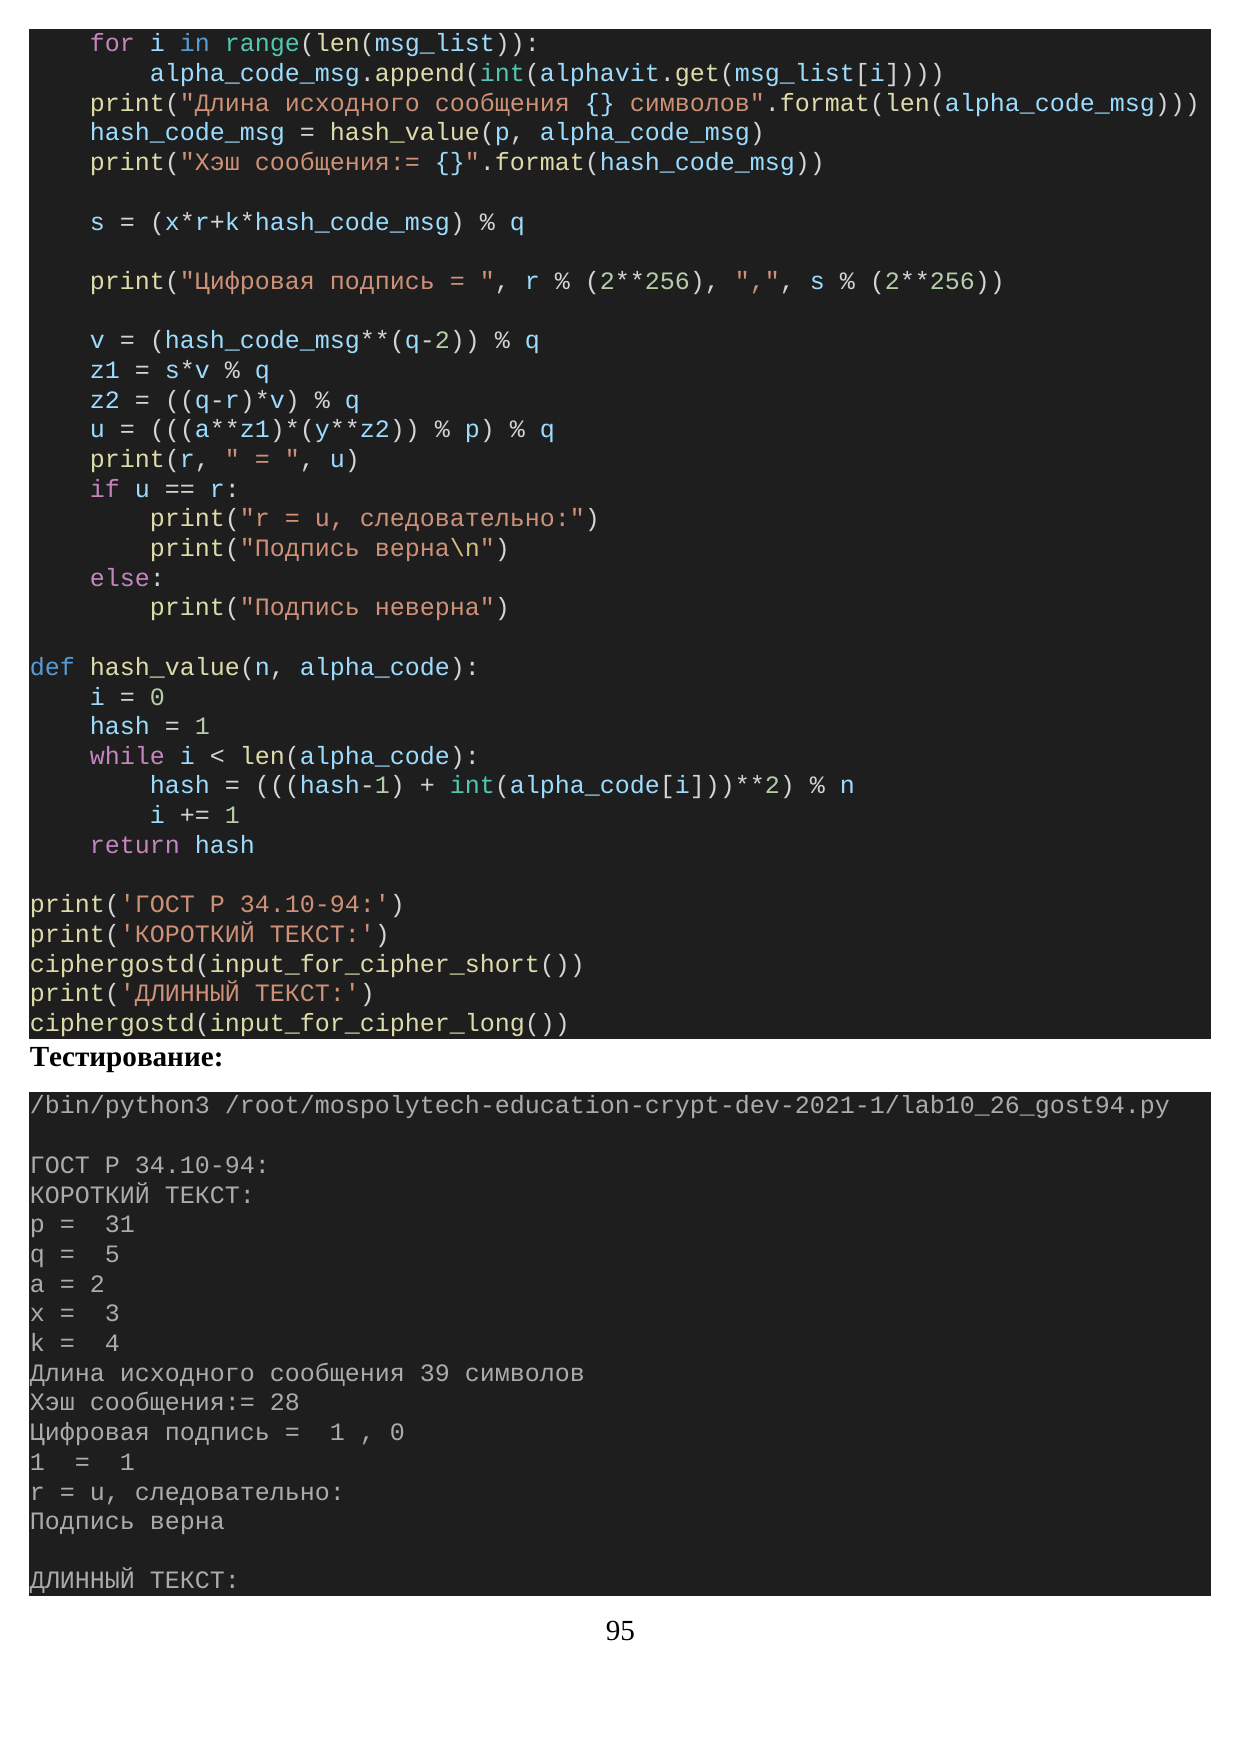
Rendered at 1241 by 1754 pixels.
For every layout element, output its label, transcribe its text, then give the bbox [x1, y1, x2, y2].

text if u == r: [29, 475, 1211, 504]
text Длина исходного сообщения 39 символов [29, 1359, 1211, 1389]
text print("Длина исходного сообщения {} символов".format(len(alpha_code_msg))) [29, 89, 1211, 119]
text i = 0 [29, 683, 1211, 712]
text return hash [29, 831, 1211, 861]
text k = 4 [29, 1329, 1211, 1359]
text alpha_code_msg.append(int(alphavit.get(msg_list[i]))) [29, 59, 1211, 89]
text hash = 1 [29, 712, 1211, 742]
text ciphergostd(input_for_cipher_long()) [29, 1009, 1211, 1039]
text v = (hash_code_msg**(q-2)) % q [29, 326, 1211, 356]
text print("Цифровая подпись = ", r % (2**256), ",", s % (2**256)) [29, 267, 1211, 297]
text print('ДЛИННЫЙ ТЕКСТ:') [29, 979, 1211, 1009]
text Хэш сообщения:= 28 [29, 1389, 1211, 1418]
text Тестирование: [29, 1039, 1211, 1072]
text ГОСТ Р 34.10-94: [29, 1151, 1211, 1181]
text a = 2 [29, 1270, 1211, 1299]
text p = 31 [29, 1211, 1211, 1240]
text print(r, " = ", u) [29, 445, 1211, 475]
text print("Подпись верна\n") [29, 534, 1211, 564]
text КОРОТКИЙ ТЕКСТ: [29, 1181, 1211, 1211]
text Цифровая подпись = 1 , 0 [29, 1418, 1211, 1448]
text Подпись верна [29, 1507, 1211, 1537]
text /bin/python3 /root/mospolytech-education-crypt-dev-2021-1/lab10_26_gost94.py [29, 1092, 1211, 1121]
text ciphergostd(input_for_cipher_short()) [29, 950, 1211, 979]
text hash_code_msg = hash_value(p, alpha_code_msg) [29, 119, 1211, 148]
text z2 = ((q-r)*v) % q [29, 386, 1211, 416]
text q = 5 [29, 1240, 1211, 1270]
text else: [29, 564, 1211, 594]
text s = (x*r+k*hash_code_msg) % q [29, 208, 1211, 237]
text x = 3 [29, 1299, 1211, 1329]
text for i in range(len(msg_list)): [29, 29, 1211, 59]
text r = u, следовательно: [29, 1478, 1211, 1507]
text print('ГОСТ Р 34.10-94:') [29, 891, 1211, 920]
text ДЛИННЫЙ ТЕКСТ: [29, 1567, 1211, 1596]
text print("Хэш сообщения:= {}".format(hash_code_msg)) [29, 148, 1211, 178]
text z1 = s*v % q [29, 356, 1211, 386]
text 1 = 1 [29, 1448, 1211, 1478]
text print('КОРОТКИЙ ТЕКСТ:') [29, 920, 1211, 950]
text u = (((a**z1)*(y**z2)) % p) % q [29, 416, 1211, 445]
text print("Подпись неверна") [29, 594, 1211, 623]
text def hash_value(n, alpha_code): [29, 653, 1211, 683]
text while i < len(alpha_code): [29, 742, 1211, 772]
text print("r = u, следовательно:") [29, 504, 1211, 534]
text i += 1 [29, 801, 1211, 831]
text hash = (((hash-1) + int(alpha_code[i]))**2) % n [29, 772, 1211, 801]
